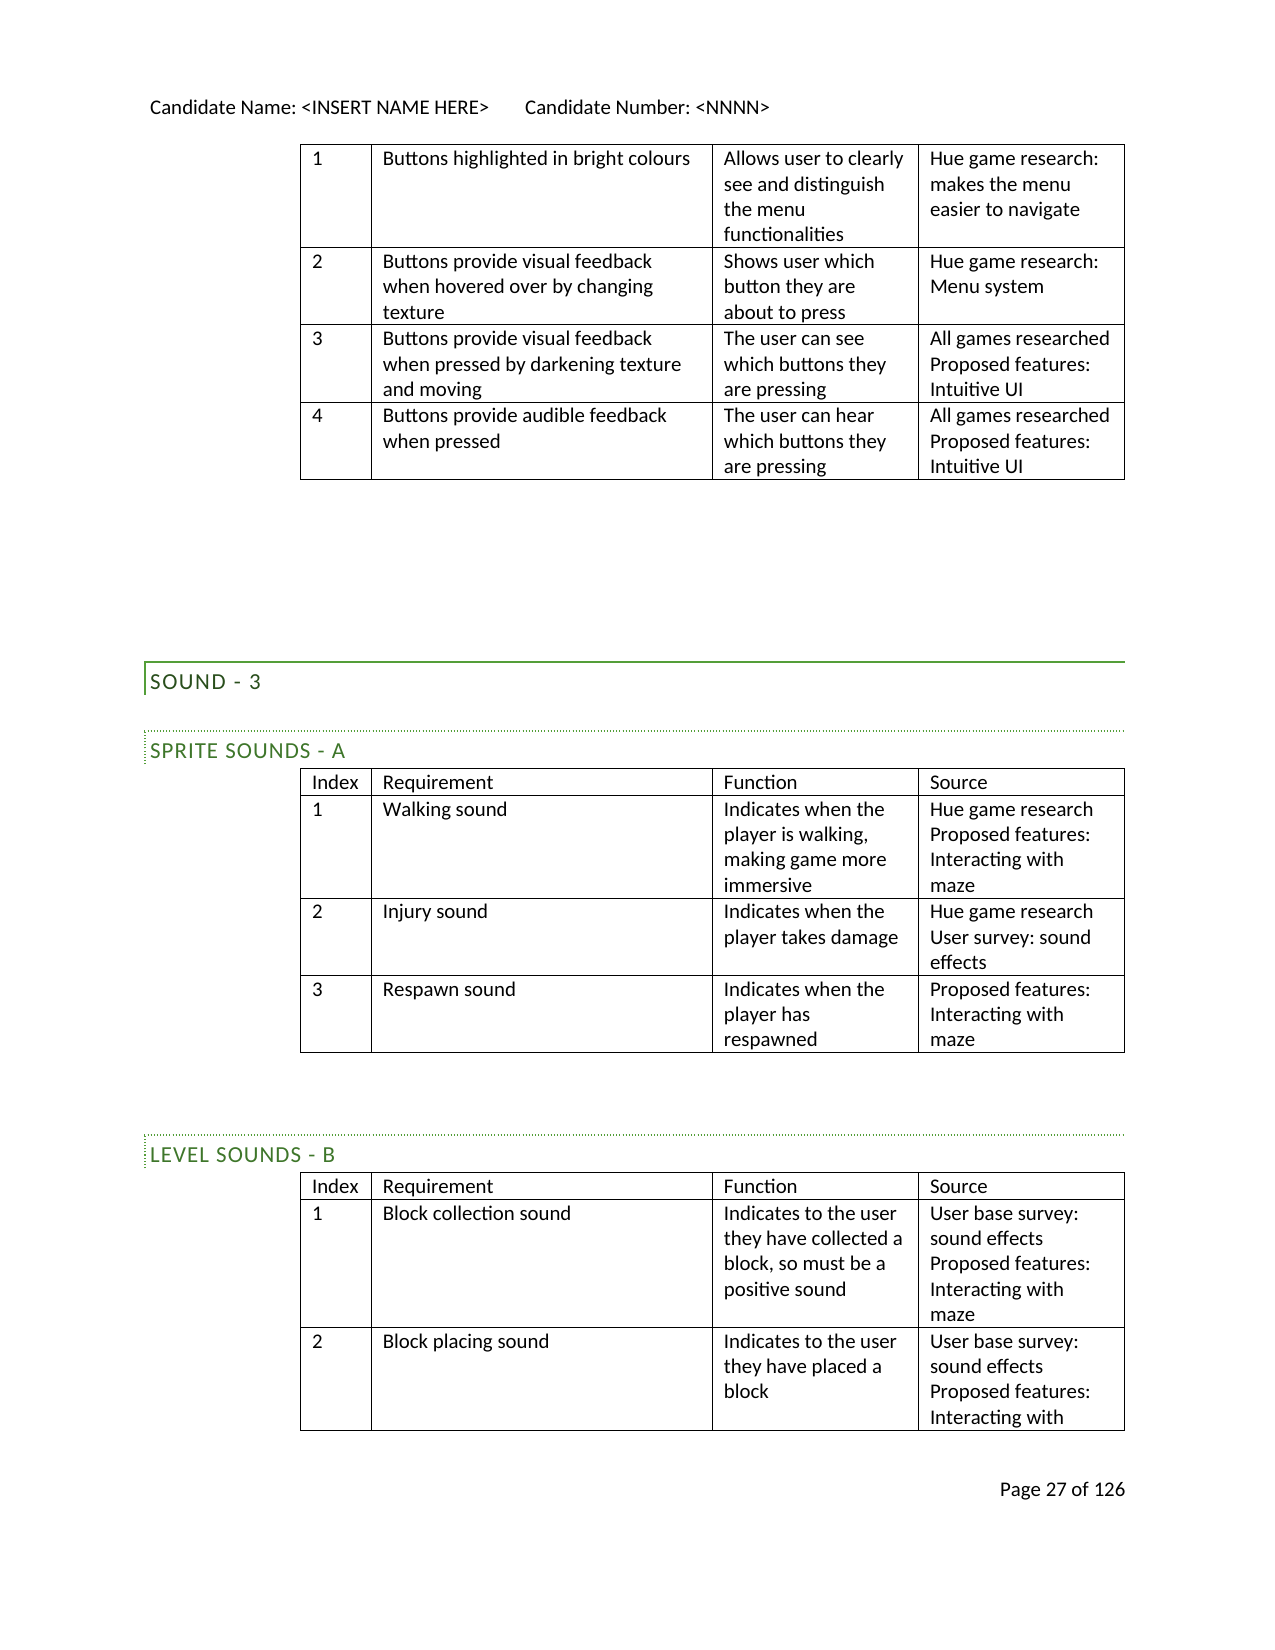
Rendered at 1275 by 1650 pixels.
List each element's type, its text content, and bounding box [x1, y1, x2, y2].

table_cell Block collection sound [372, 1200, 712, 1327]
table_cell Injury sound [372, 899, 712, 975]
table_cell Indicates when the player is walking, making game more immersive [713, 796, 918, 897]
table_header Index [301, 1173, 371, 1199]
table_cell Hue game research User survey: sound effects [919, 899, 1124, 975]
table_cell Hue game research: Menu system [919, 248, 1124, 324]
table_header Function [713, 1173, 918, 1199]
table_cell Indicates to the user they have collected a block, so must be a positive sound [713, 1200, 918, 1327]
table_cell Indicates when the player takes damage [713, 899, 918, 975]
table_cell Buttons provide audible feedback when pressed [372, 403, 712, 479]
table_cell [919, 1200, 1124, 1327]
table_cell Block placing sound [372, 1328, 712, 1429]
table_cell Allows user to clearly see and distinguish the menu functionalities [713, 145, 918, 247]
table_cell Buttons highlighted in bright colours [372, 145, 712, 247]
table_header Source [919, 1173, 1124, 1199]
table_header Index [301, 769, 371, 795]
subtitle Sprite sounds - a [144, 730, 1125, 764]
table_cell 4 [301, 403, 371, 479]
table_cell 3 [301, 325, 371, 402]
table_cell Shows user which button they are about to press [713, 248, 918, 324]
table_cell The user can see which buttons they are pressing [713, 325, 918, 402]
table_cell 1 [301, 796, 371, 897]
table_header Function [713, 769, 918, 795]
table_cell All games researched Proposed features: Intuitive UI [919, 403, 1124, 479]
table_cell 1 [301, 145, 371, 247]
table_cell 3 [301, 976, 371, 1052]
table_cell Proposed features: Interacting with maze [919, 976, 1124, 1052]
table_header Requirement [372, 769, 712, 795]
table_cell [919, 1328, 1124, 1429]
table_cell Hue game research Proposed features: Interacting with maze [919, 796, 1124, 897]
table_cell All games researched Proposed features: Intuitive UI [919, 325, 1124, 402]
table_cell The user can hear which buttons they are pressing [713, 403, 918, 479]
subtitle Sound - 3 [146, 663, 1125, 695]
table_cell Hue game research: makes the menu easier to navigate [919, 145, 1124, 247]
table_cell Respawn sound [372, 976, 712, 1052]
table_cell Buttons provide visual feedback when pressed by darkening texture and moving [372, 325, 712, 402]
table_cell 2 [301, 899, 371, 975]
table_cell 1 [301, 1200, 371, 1327]
table_cell Indicates when the player has respawned [713, 976, 918, 1052]
subtitle Level sounds - b [144, 1134, 1125, 1168]
table_cell 2 [301, 1328, 371, 1429]
table_header Requirement [372, 1173, 712, 1199]
table_cell Buttons provide visual feedback when hovered over by changing texture [372, 248, 712, 324]
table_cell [713, 1328, 918, 1429]
table_cell Walking sound [372, 796, 712, 897]
table_cell 2 [301, 248, 371, 324]
table_header Source [919, 769, 1124, 795]
